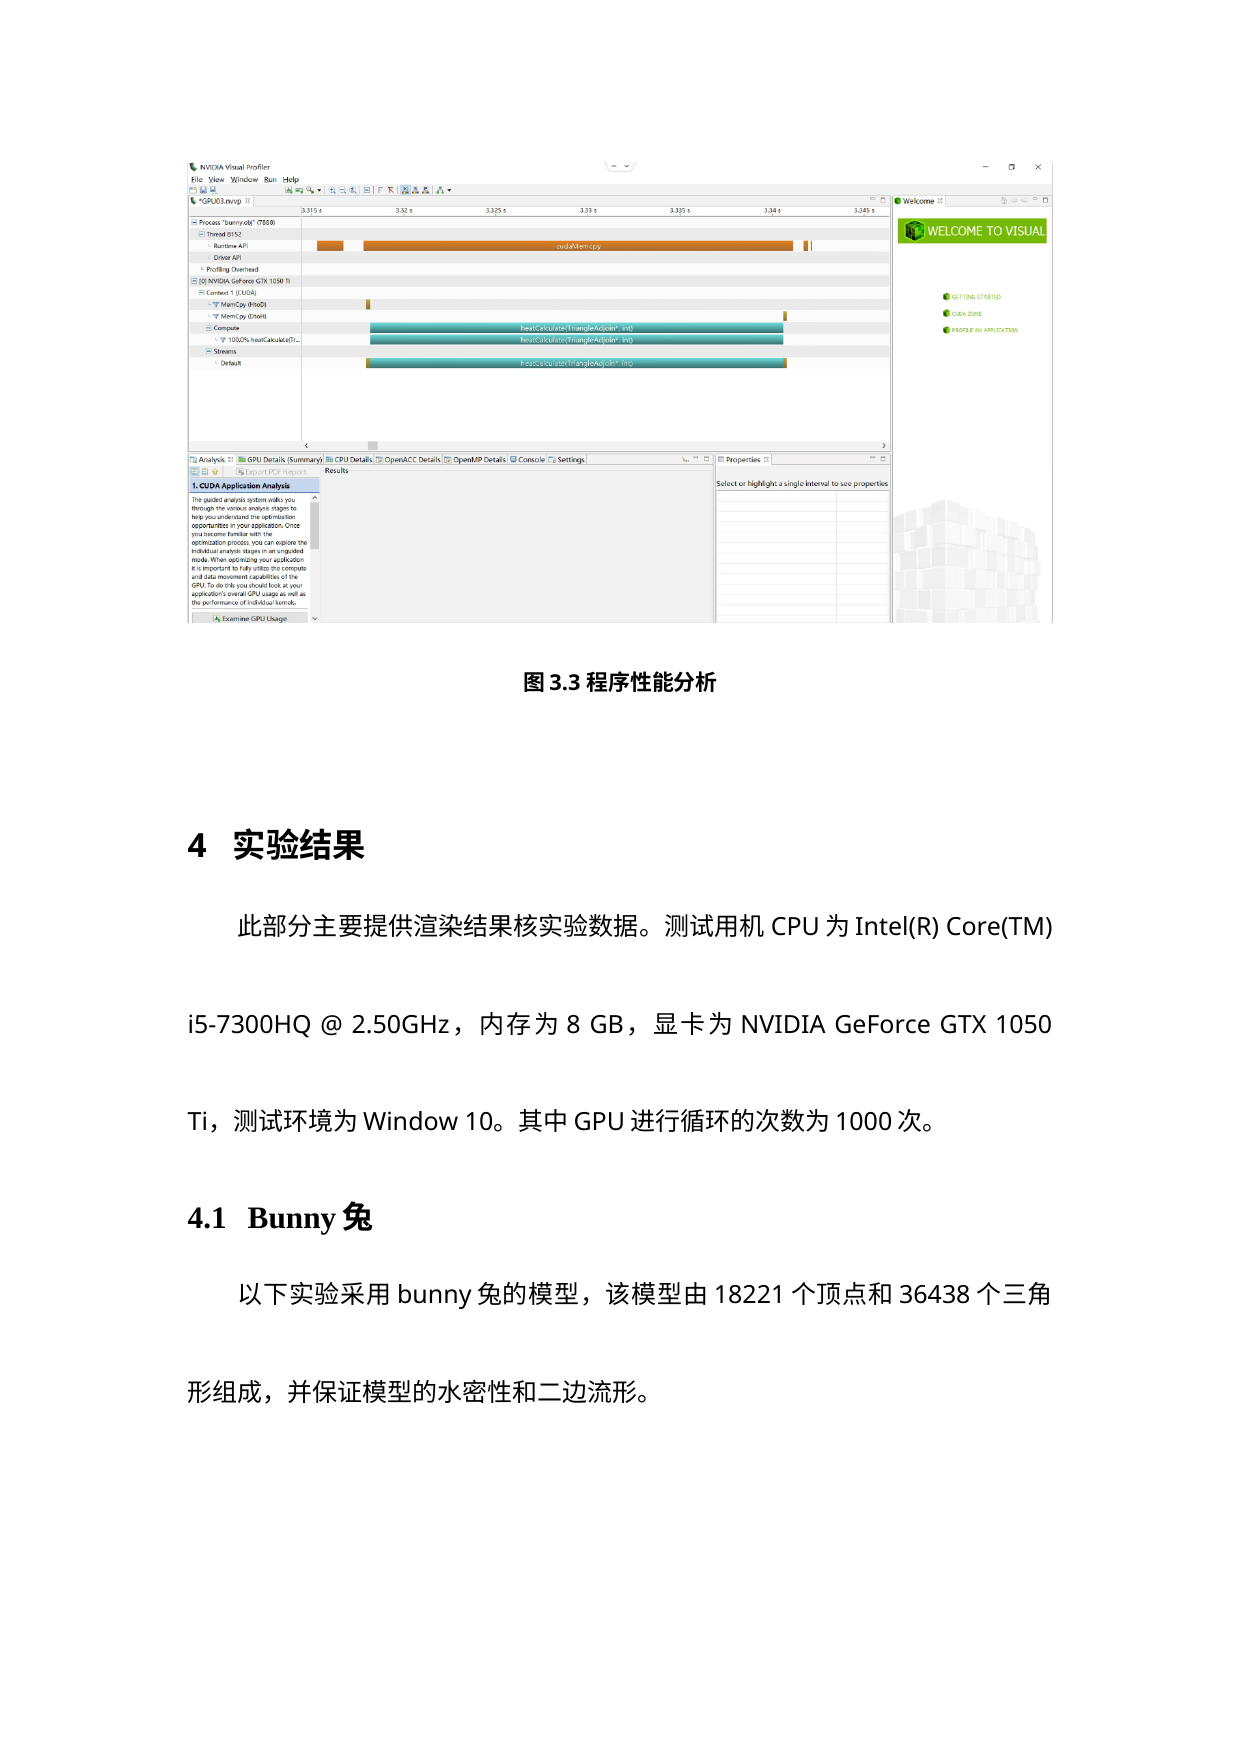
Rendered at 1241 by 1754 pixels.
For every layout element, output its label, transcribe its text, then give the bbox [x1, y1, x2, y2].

picture [187, 162, 1053, 623]
text 此部分主要提供渲染结果核实验数据。测试用机CPU为Intel(R) Core(TM) i5-7300HQ @ 2.50GHz，内存为8 GB，显卡为NVIDIA GeForce GTX 1050 Ti，测试环境为Window 10。其中GPU进行循环的次数为1000次。 [187, 892, 1053, 1152]
subtitle Bunny兔 [187, 1183, 1053, 1248]
text 以下实验采用bunny兔的模型，该模型由18221个顶点和36438个三角形组成，并保证模型的水密性和二边流形。 [187, 1260, 1053, 1423]
text 图3.3 程序性能分析 [187, 664, 1053, 697]
subtitle 实验结果 [187, 811, 1053, 876]
